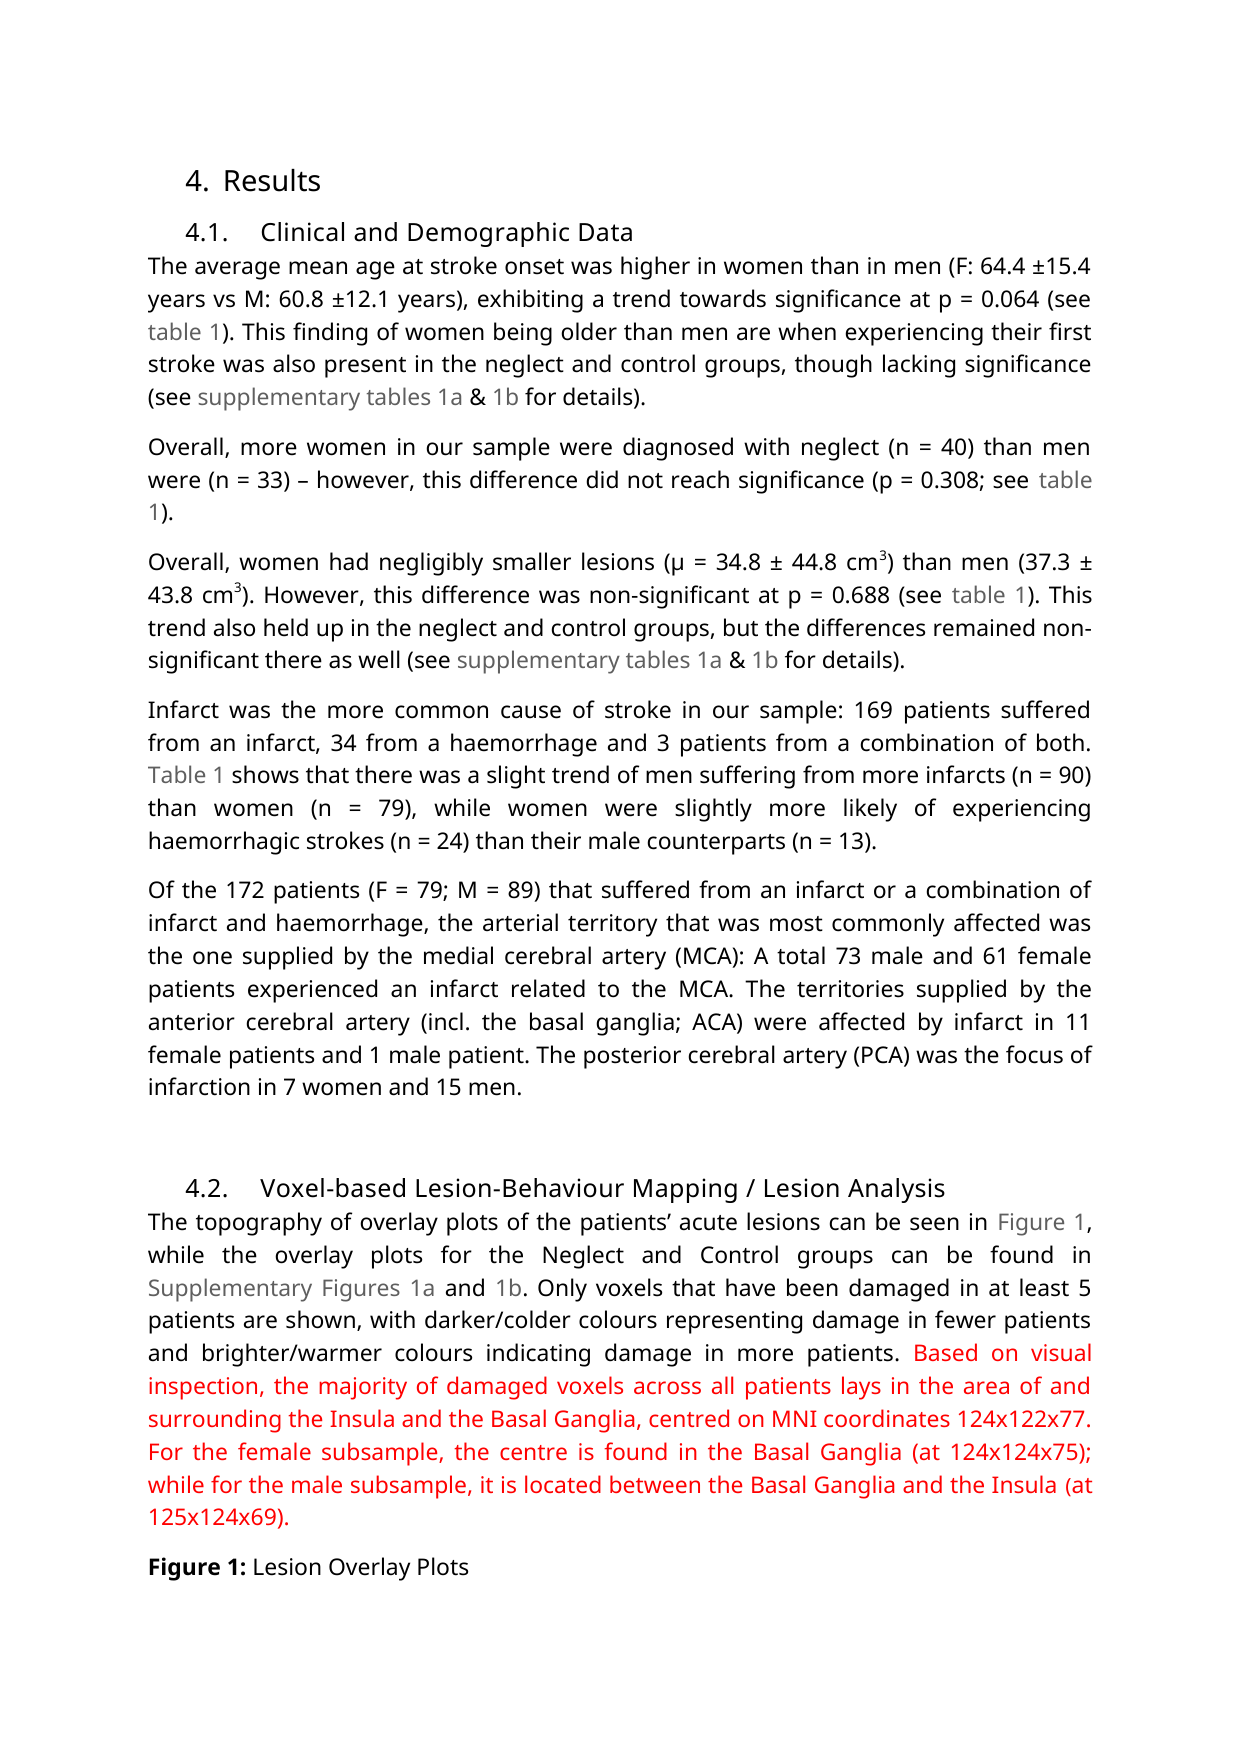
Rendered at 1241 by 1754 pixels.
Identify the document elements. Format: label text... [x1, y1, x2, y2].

text Overall, women had negligibly smaller lesions (µ = 34.8 ± 44.8 cm3) than men (37.3 ± 43.8 cm3). However, this difference was non-significant at p = 0.688 (see table 1). This trend also held up in the neglect and control groups, but the differences remained non-significant there as well (see supplementary tables 1a & 1b for details). [148, 546, 1093, 676]
text Infarct was the more common cause of stroke in our sample: 169 patients suffered from an infarct, 34 from a haemorrhage and 3 patients from a combination of both. Table 1 shows that there was a slight trend of men suffering from more infarcts (n = 90) than women (n = 79), while women were slightly more likely of experiencing haemorrhagic strokes (n = 24) than their male counterparts (n = 13). [148, 694, 1093, 856]
subtitle Clinical and Demographic Data [185, 214, 1093, 248]
text Figure 1: Lesion Overlay Plots [148, 1551, 1093, 1582]
subtitle Results [185, 160, 1093, 200]
text Overall, more women in our sample were diagnosed with neglect (n = 40) than men were (n = 33) – however, this difference did not reach significance (p = 0.308; see table 1). [148, 431, 1093, 528]
subtitle Voxel-based Lesion-Behaviour Mapping / Lesion Analysis [185, 1170, 1093, 1204]
text The average mean age at stroke onset was higher in women than in men (F: 64.4 ±15.4 years vs M: 60.8 ±12.1 years), exhibiting a trend towards significance at p = 0.064 (see table 1). This finding of women being older than men are when experiencing their first stroke was also present in the neglect and control groups, though lacking significance (see supplementary tables 1a & 1b for details). [148, 250, 1093, 412]
text Of the 172 patients (F = 79; M = 89) that suffered from an infarct or a combination of infarct and haemorrhage, the arterial territory that was most commonly affected was the one supplied by the medial cerebral artery (MCA): A total 73 male and 61 female patients experienced an infarct related to the MCA. The territories supplied by the anterior cerebral artery (incl. the basal ganglia; ACA) were affected by infarct in 11 female patients and 1 male patient. The posterior cerebral artery (PCA) was the focus of infarction in 7 women and 15 men. [148, 874, 1093, 1103]
text The topography of overlay plots of the patients’ acute lesions can be seen in Figure 1, while the overlay plots for the Neglect and Control groups can be found in Supplementary Figures 1a and 1b. Only voxels that have been damaged in at least 5 patients are shown, with darker/colder colours representing damage in fewer patients and brighter/warmer colours indicating damage in more patients. Based on visual inspection, the majority of damaged voxels across all patients lays in the area of and surrounding the Insula and the Basal Ganglia, centred on MNI coordinates 124x122x77. For the female subsample, the centre is found in the Basal Ganglia (at 124x124x75); while for the male subsample, it is located between the Basal Ganglia and the Insula (at 125x124x69). [148, 1206, 1093, 1533]
